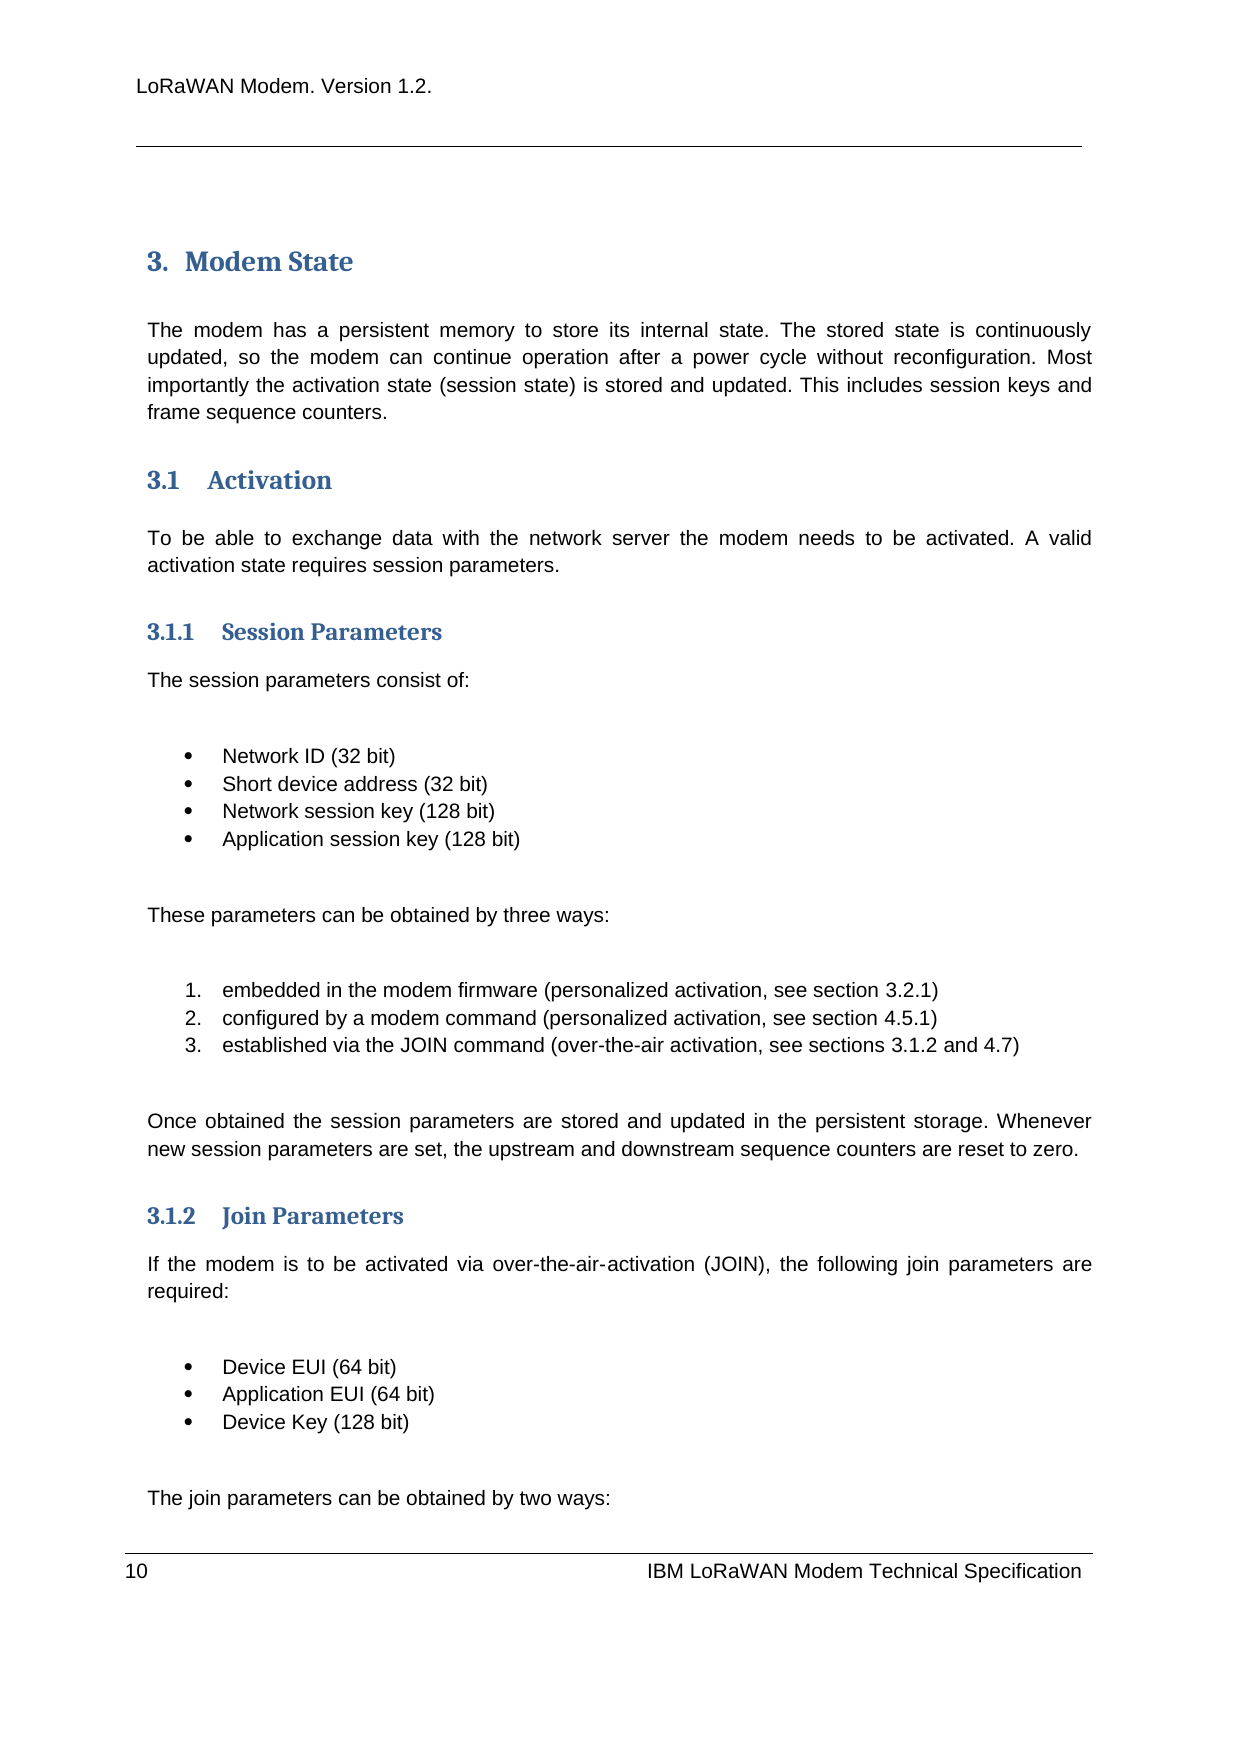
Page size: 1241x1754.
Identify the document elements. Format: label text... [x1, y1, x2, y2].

list Application EUI (64 bit) [184, 1382, 1093, 1406]
list configured by a modem command (personalized activation, see section 4.5.1) [184, 1006, 1093, 1030]
text The session parameters consist of: [147, 668, 1093, 692]
text The modem has a persistent memory to store its internal state. The stored state is continuously updated, so the modem can continue operation after a power cycle without reconfiguration. Most importantly the activation state (session state) is stored and updated. This includes session keys and frame sequence counters. [147, 317, 1093, 424]
list Device EUI (64 bit) [184, 1355, 1093, 1379]
text To be able to exchange data with the network server the modem needs to be activated. A valid activation state requires session parameters. [147, 526, 1093, 577]
subtitle Modem State [147, 246, 1093, 279]
text The join parameters can be obtained by two ways: [147, 1486, 1093, 1510]
list Device Key (128 bit) [184, 1410, 1093, 1434]
text If the modem is to be activated via over-the-air-activation (JOIN), the following join parameters are required: [147, 1251, 1093, 1303]
list Application session key (128 bit) [184, 827, 1093, 851]
subtitle Session Parameters [147, 618, 1093, 647]
subtitle Join Parameters [147, 1202, 1093, 1230]
list Short device address (32 bit) [184, 771, 1093, 795]
list Network ID (32 bit) [184, 744, 1093, 768]
text These parameters can be obtained by three ways: [147, 902, 1093, 926]
list established via the JOIN command (over-the-air activation, see sections 3.1.2 and 4.7) [184, 1033, 1093, 1057]
list Network session key (128 bit) [184, 799, 1093, 823]
subtitle Activation [147, 465, 1093, 496]
list embedded in the modem firmware (personalized activation, see section 3.2.1) [184, 978, 1093, 1002]
text Once obtained the session parameters are stored and updated in the persistent storage. Whenever new session parameters are set, the upstream and downstream sequence counters are reset to zero. [147, 1109, 1093, 1161]
